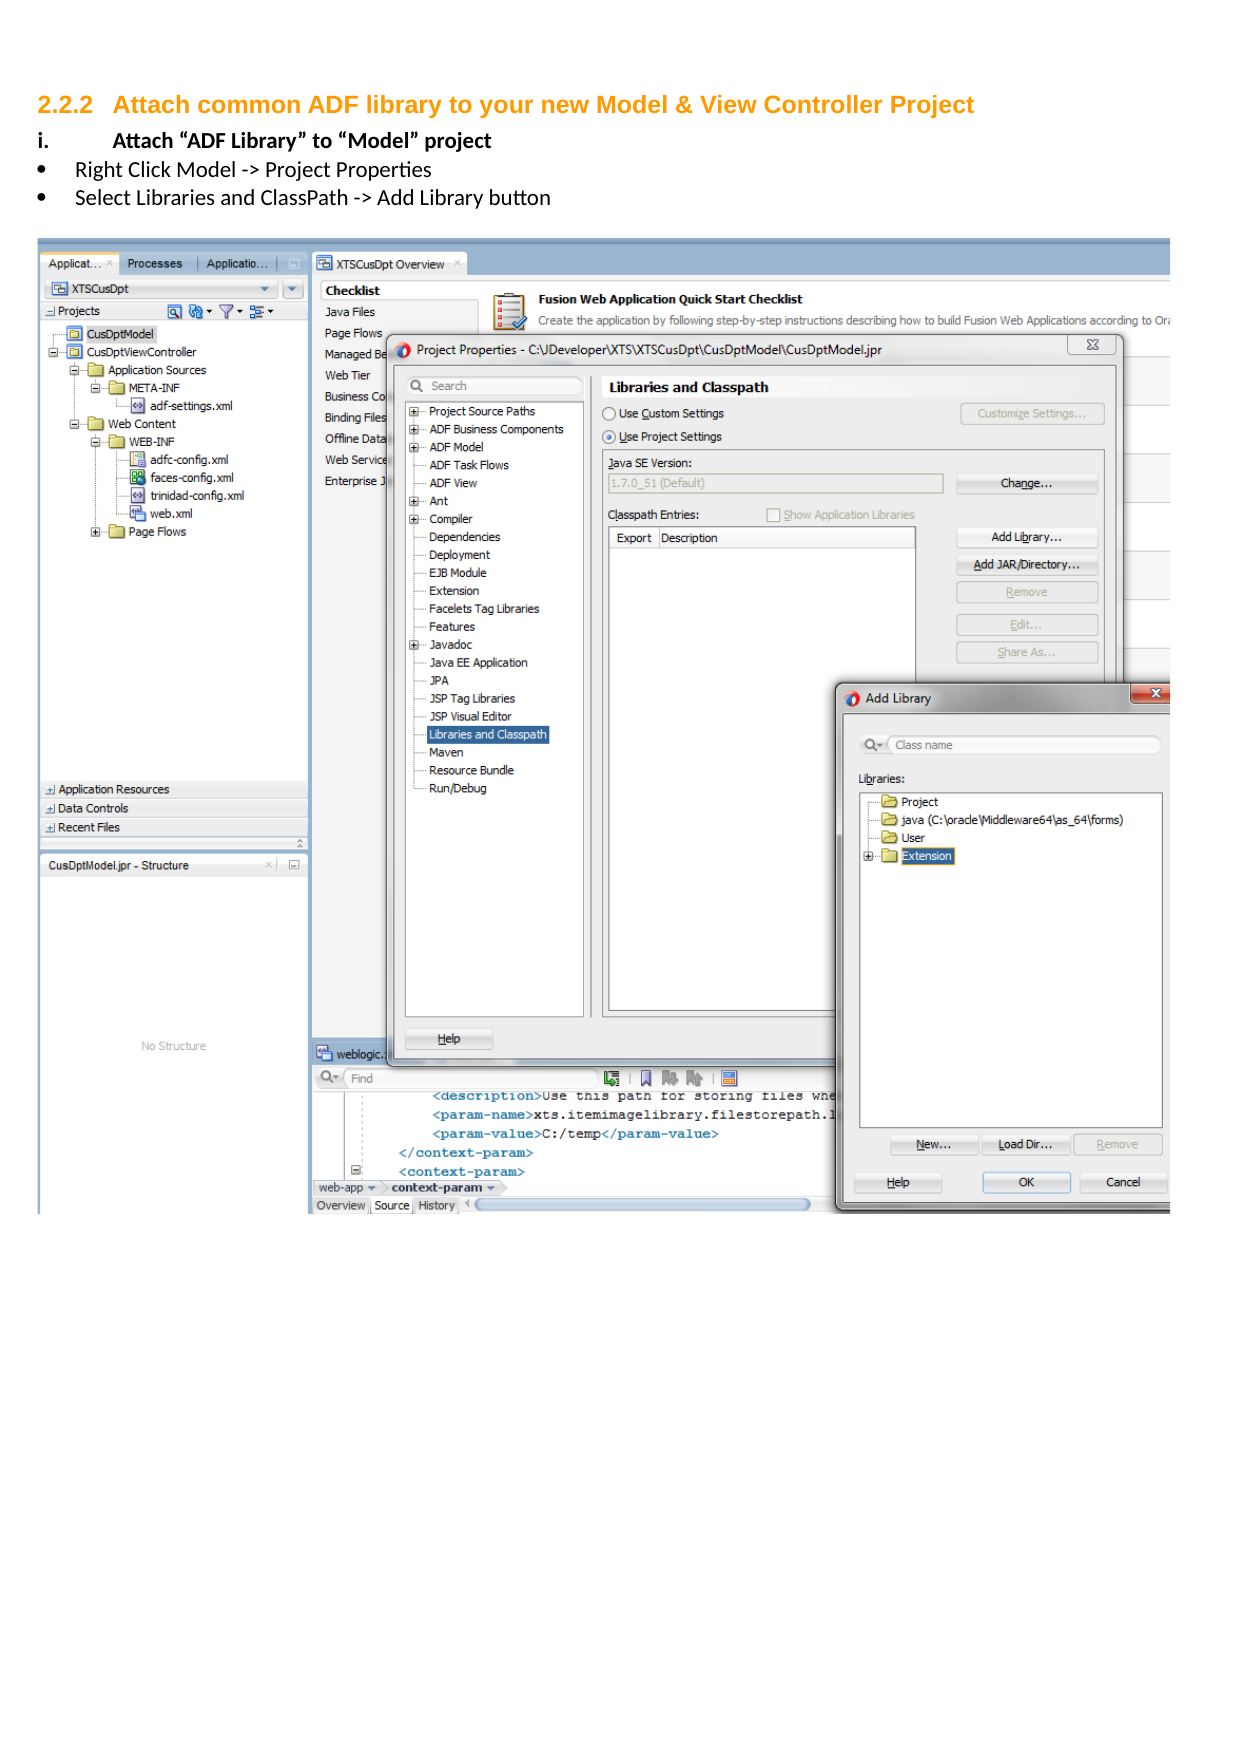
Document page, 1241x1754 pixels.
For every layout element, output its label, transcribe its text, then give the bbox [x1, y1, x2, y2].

list Attach “ADF Library” to “Model” project [37, 127, 1203, 155]
list Right Click Model -> Project Properties [37, 155, 1203, 183]
picture [37, 238, 1171, 1214]
subtitle 2.2.2 Attach common ADF library to your new Model & View Controller Project [37, 89, 1203, 118]
list Select Libraries and ClassPath -> Add Library button [37, 183, 1203, 211]
